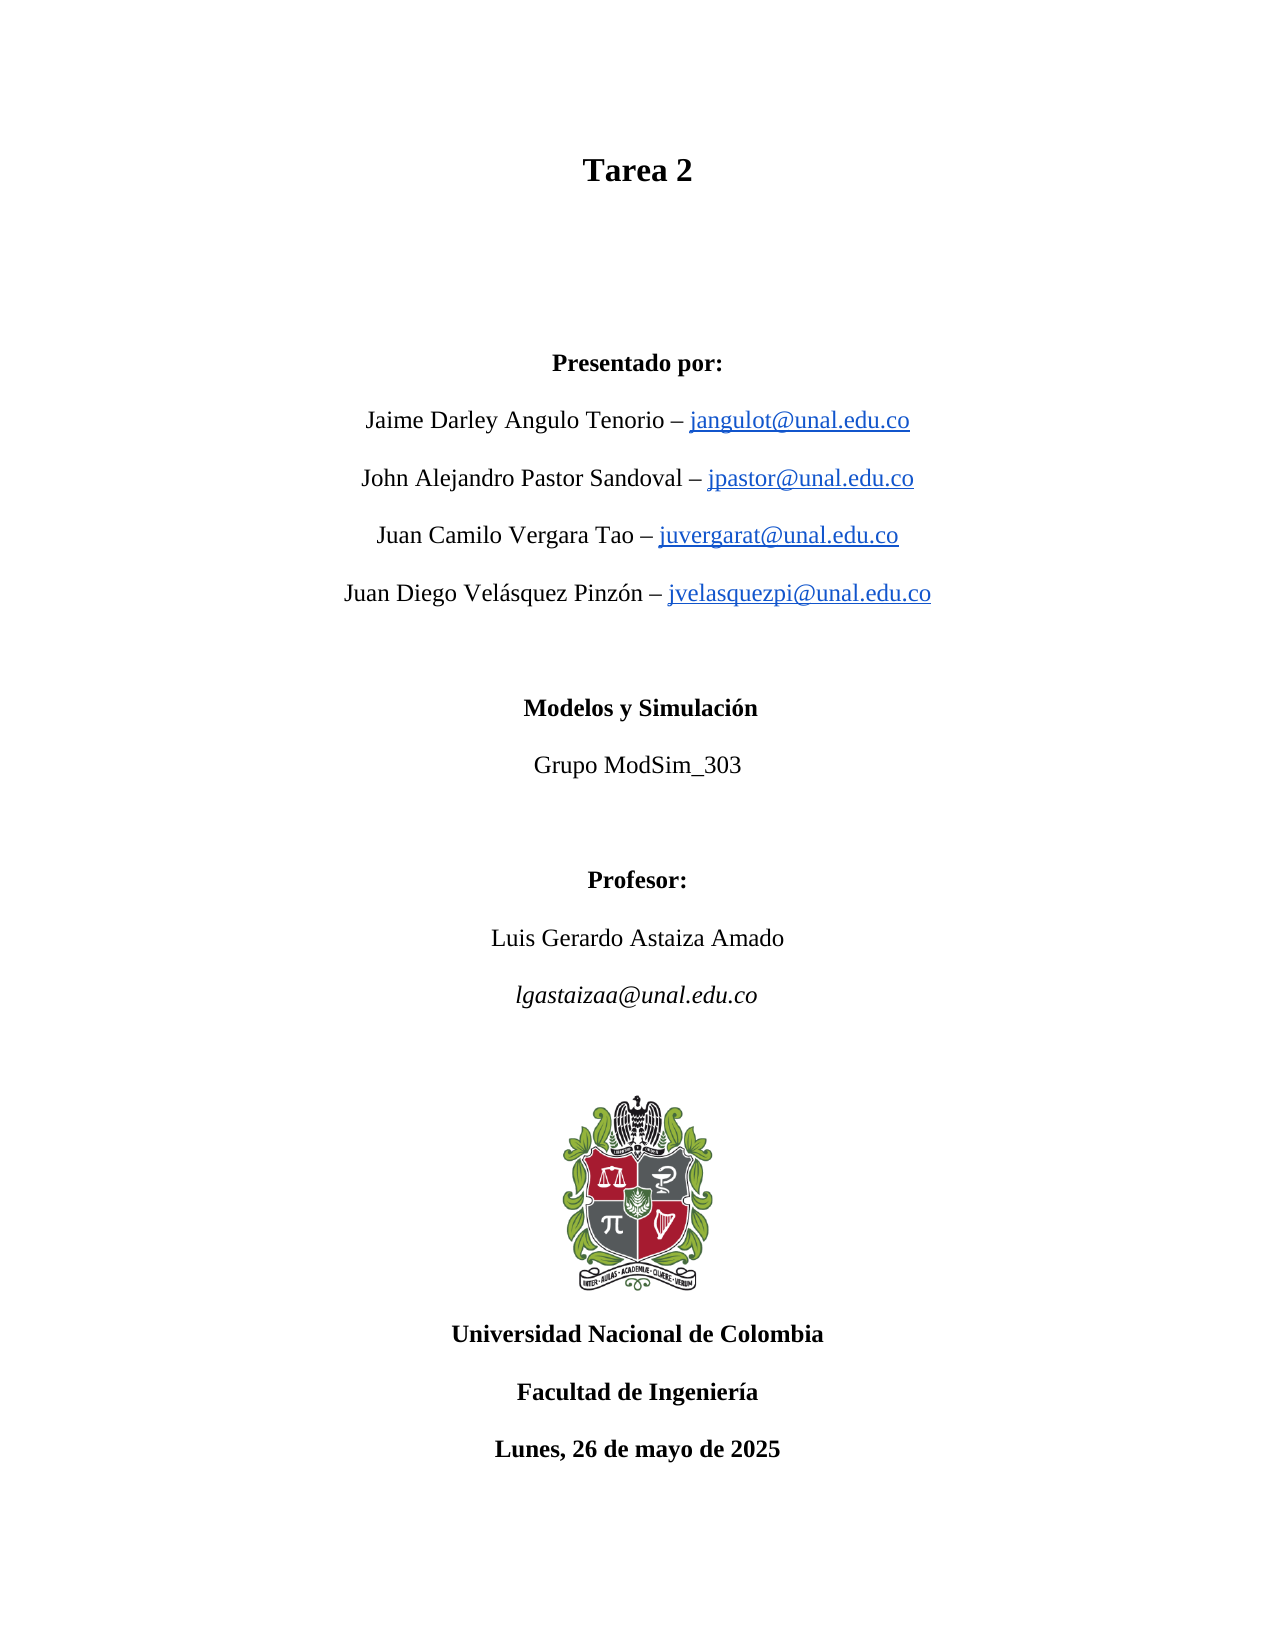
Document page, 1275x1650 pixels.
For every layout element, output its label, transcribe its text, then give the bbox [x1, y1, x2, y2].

text Juan Camilo Vergara Tao – juvergarat@unal.edu.co [150, 520, 1125, 549]
text Presentado por: [150, 348, 1125, 377]
text lgastaizaa@unal.edu.co [150, 980, 1125, 1009]
picture [562, 1095, 713, 1291]
text Grupo ModSim_303 [150, 750, 1125, 779]
text John Alejandro Pastor Sandoval – jpastor@unal.edu.co [150, 463, 1125, 492]
text Profesor: [150, 865, 1125, 894]
text Universidad Nacional de Colombia [150, 1319, 1125, 1348]
text Facultad de Ingeniería [150, 1377, 1125, 1406]
text Luis Gerardo Astaiza Amado [150, 923, 1125, 952]
text Modelos y Simulación [150, 693, 1125, 722]
text Juan Diego Velásquez Pinzón – jvelasquezpi@unal.edu.co [150, 578, 1125, 607]
text Jaime Darley Angulo Tenorio – jangulot@unal.edu.co [150, 405, 1125, 434]
text Lunes, 26 de mayo de 2025 [150, 1434, 1125, 1463]
title Tarea 2 [150, 150, 1125, 188]
